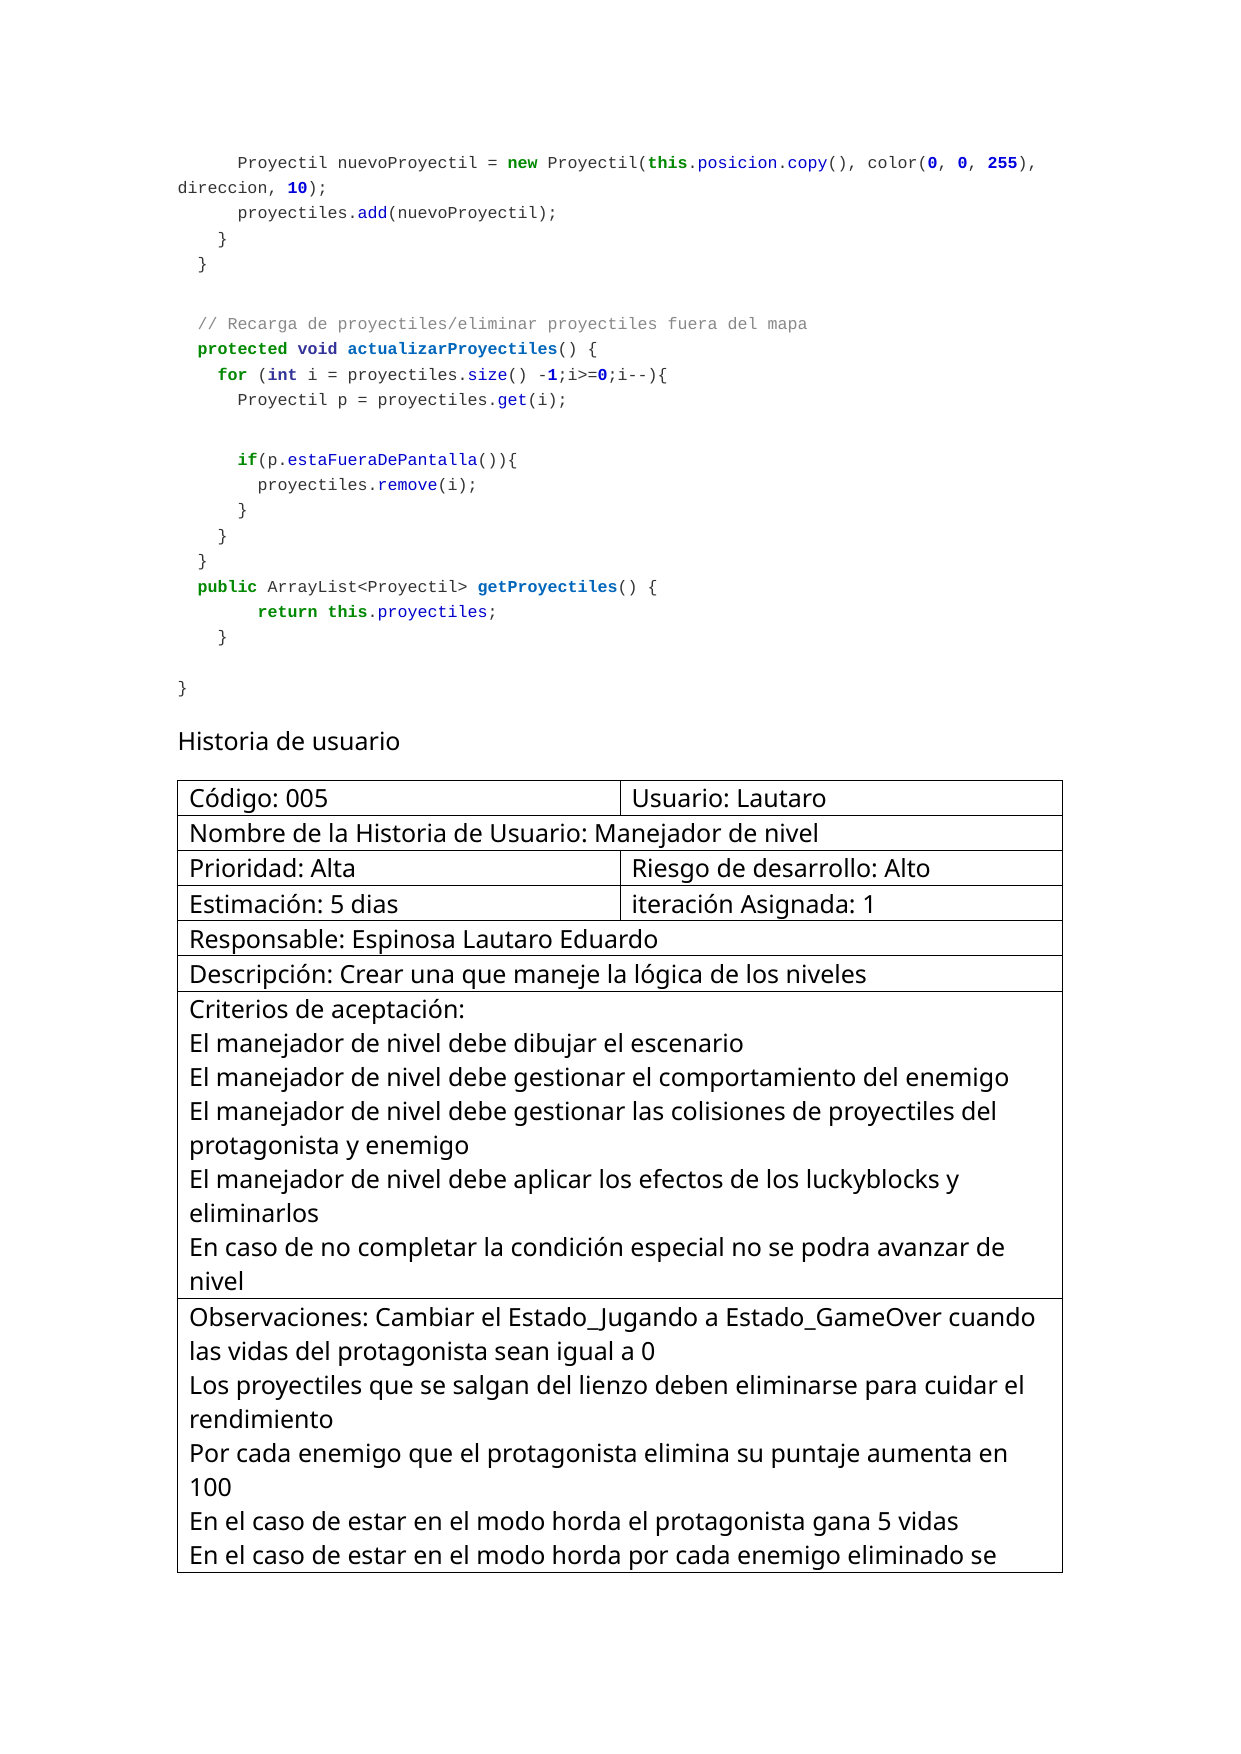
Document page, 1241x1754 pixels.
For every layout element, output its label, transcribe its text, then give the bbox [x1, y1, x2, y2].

table_cell Responsable: Espinosa Lautaro Eduardo [178, 921, 1062, 955]
table_cell Descripción: Crear una que maneje la lógica de los niveles [178, 956, 1062, 991]
text } [177, 521, 1063, 546]
table_cell Criterios de aceptación: El manejador de nivel debe dibujar el escenario El manejador de nivel debe gestionar el comportamiento del enemigo El manejador de nivel debe gestionar las colisiones de proyectiles del protagonista y enemigo El manejador de nivel debe aplicar los efectos de los luckyblocks y eliminarlos En caso de no completar la condición especial no se podra avanzar de nivel [178, 992, 1062, 1298]
table_header Código: 005 [178, 781, 620, 815]
text for (int i = proyectiles.size() -1;i>=0;i--){ [177, 359, 1063, 385]
text } [177, 622, 1063, 648]
table_cell Estimación: 5 dias [178, 886, 620, 920]
text Proyectil p = proyectiles.get(i); [177, 385, 1063, 410]
text Proyectil nuevoProyectil = new Proyectil(this.posicion.copy(), color(0, 0, 255), direccion, 10); [177, 148, 1063, 198]
text } [177, 224, 1063, 249]
table_cell iteración Asignada: 1 [621, 886, 1062, 920]
text Historia de usuario [177, 724, 1063, 758]
table_header Usuario: Lautaro [621, 781, 1062, 815]
text } [177, 546, 1063, 572]
text } [177, 673, 1063, 699]
text // Recarga de proyectiles/eliminar proyectiles fuera del mapa [177, 309, 1063, 334]
text } [177, 249, 1063, 275]
text return this.proyectiles; [177, 597, 1063, 622]
text if(p.estaFueraDePantalla()){ [177, 444, 1063, 470]
text proyectiles.add(nuevoProyectil); [177, 198, 1063, 224]
text proyectiles.remove(i); [177, 470, 1063, 495]
text } [177, 495, 1063, 521]
text public ArrayList<Proyectil> getProyectiles() { [177, 572, 1063, 597]
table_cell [178, 1299, 1062, 1572]
table_cell Prioridad: Alta [178, 851, 620, 885]
table_cell Nombre de la Historia de Usuario: Manejador de nivel [178, 816, 1062, 850]
text protected void actualizarProyectiles() { [177, 334, 1063, 359]
table_cell Riesgo de desarrollo: Alto [621, 851, 1062, 885]
